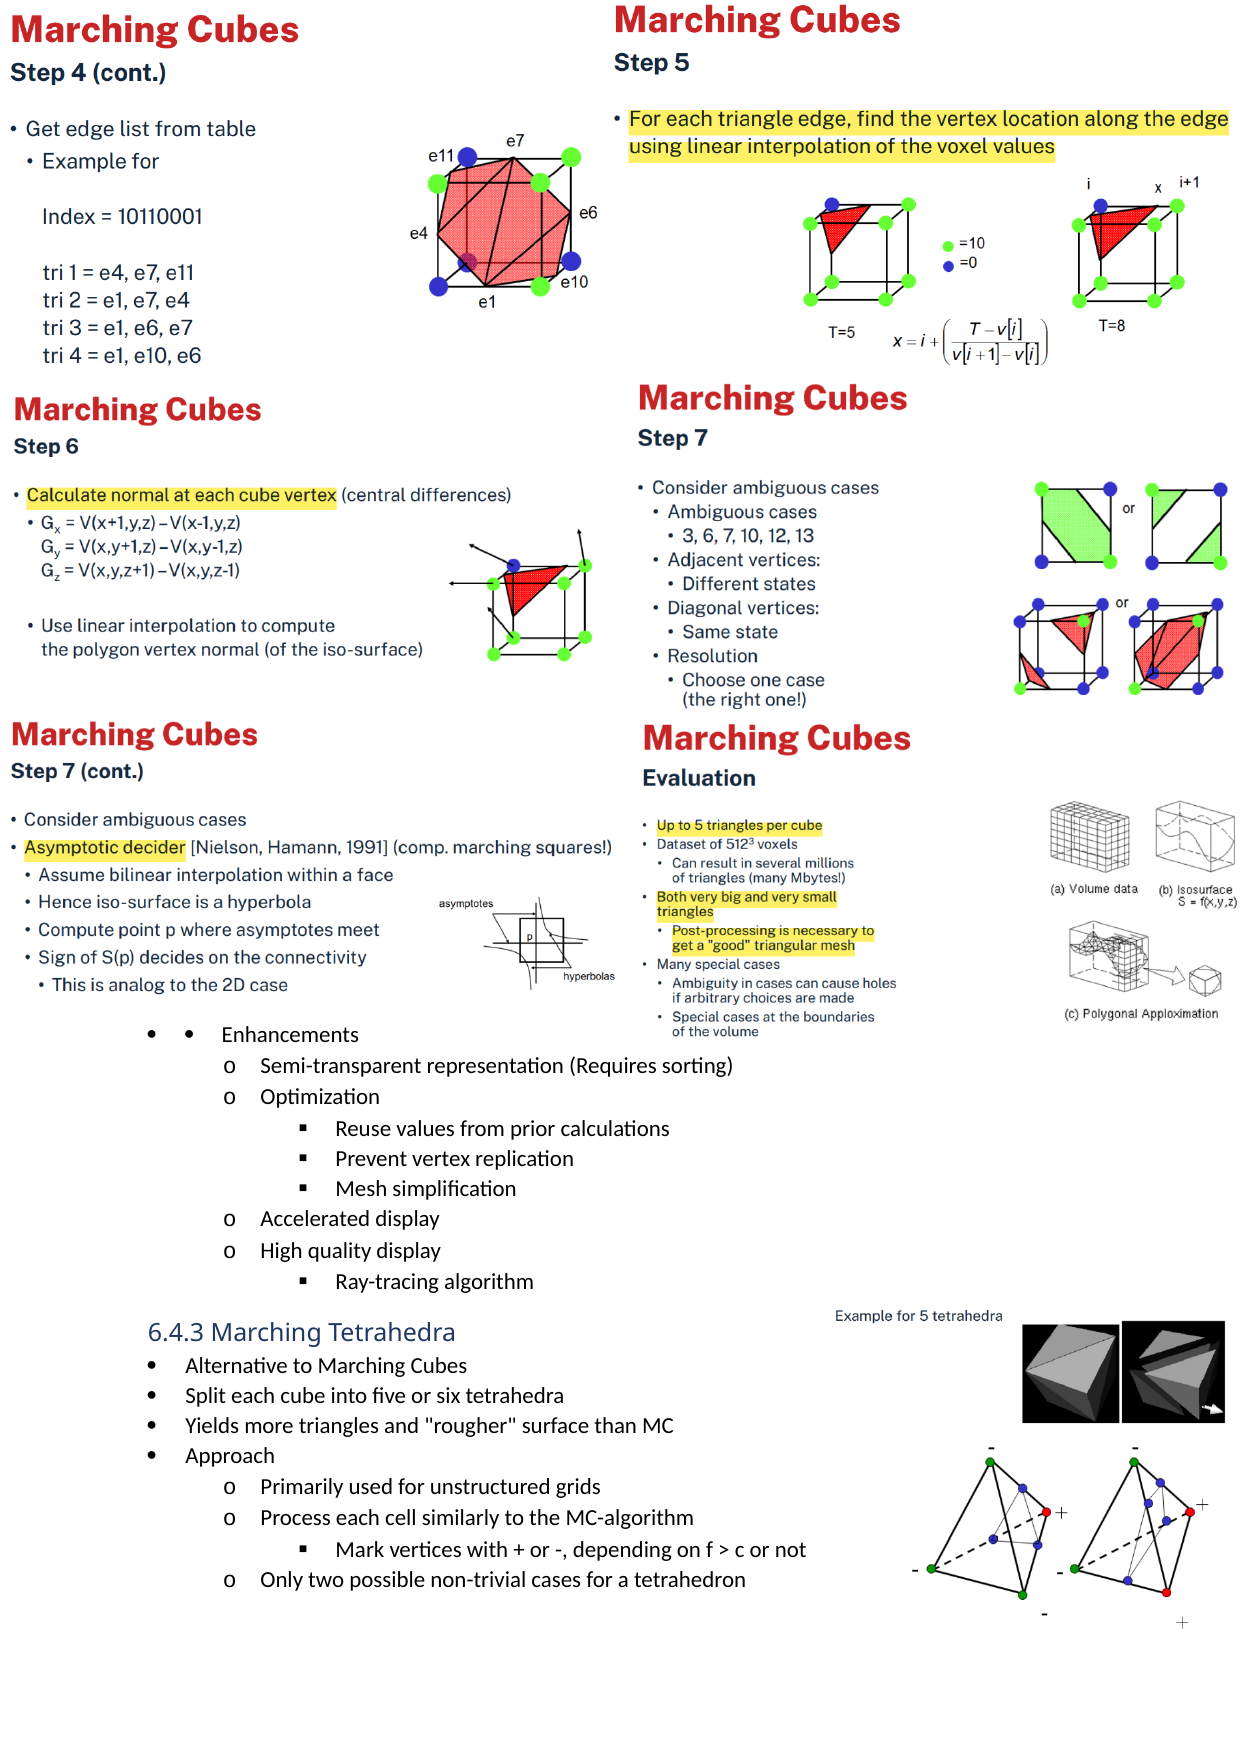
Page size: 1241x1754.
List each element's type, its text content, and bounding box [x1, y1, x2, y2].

list Accelerated display [223, 1204, 1093, 1233]
list Split each cube into five or six tetrahedra [148, 1381, 834, 1409]
picture [634, 377, 1228, 715]
subtitle 6.4.3 Marching Tetrahedra [148, 1314, 834, 1348]
list Optimization [223, 1082, 1093, 1111]
list Mark vertices with + or -, depending on f > c or not [298, 1535, 894, 1563]
list Reuse values from prior calculations [298, 1114, 1093, 1142]
picture [608, 1, 1230, 365]
picture [7, 9, 601, 365]
list Ray-tracing algorithm [298, 1267, 1093, 1295]
picture [894, 1439, 1211, 1634]
list Primarily used for unstructured grids [223, 1472, 894, 1501]
picture [9, 717, 631, 1005]
list Approach [148, 1442, 894, 1469]
picture [637, 718, 1237, 1047]
list High quality display [223, 1236, 1093, 1265]
list Enhancements [148, 148, 1093, 1049]
list Only two possible non-trivial cases for a tetrahedron [223, 1565, 894, 1594]
picture [834, 1307, 1228, 1423]
list Alternative to Marching Cubes [148, 1351, 834, 1379]
list Process each cell similarly to the MC-algorithm [223, 1503, 894, 1532]
list Prevent vertex replication [298, 1144, 1093, 1172]
list Semi-transparent representation (Requires sorting) [223, 1051, 1093, 1080]
list Yields more triangles and "rougher" surface than MC [148, 1411, 1093, 1439]
list Mesh simplification [298, 1174, 1093, 1202]
picture [9, 391, 597, 688]
